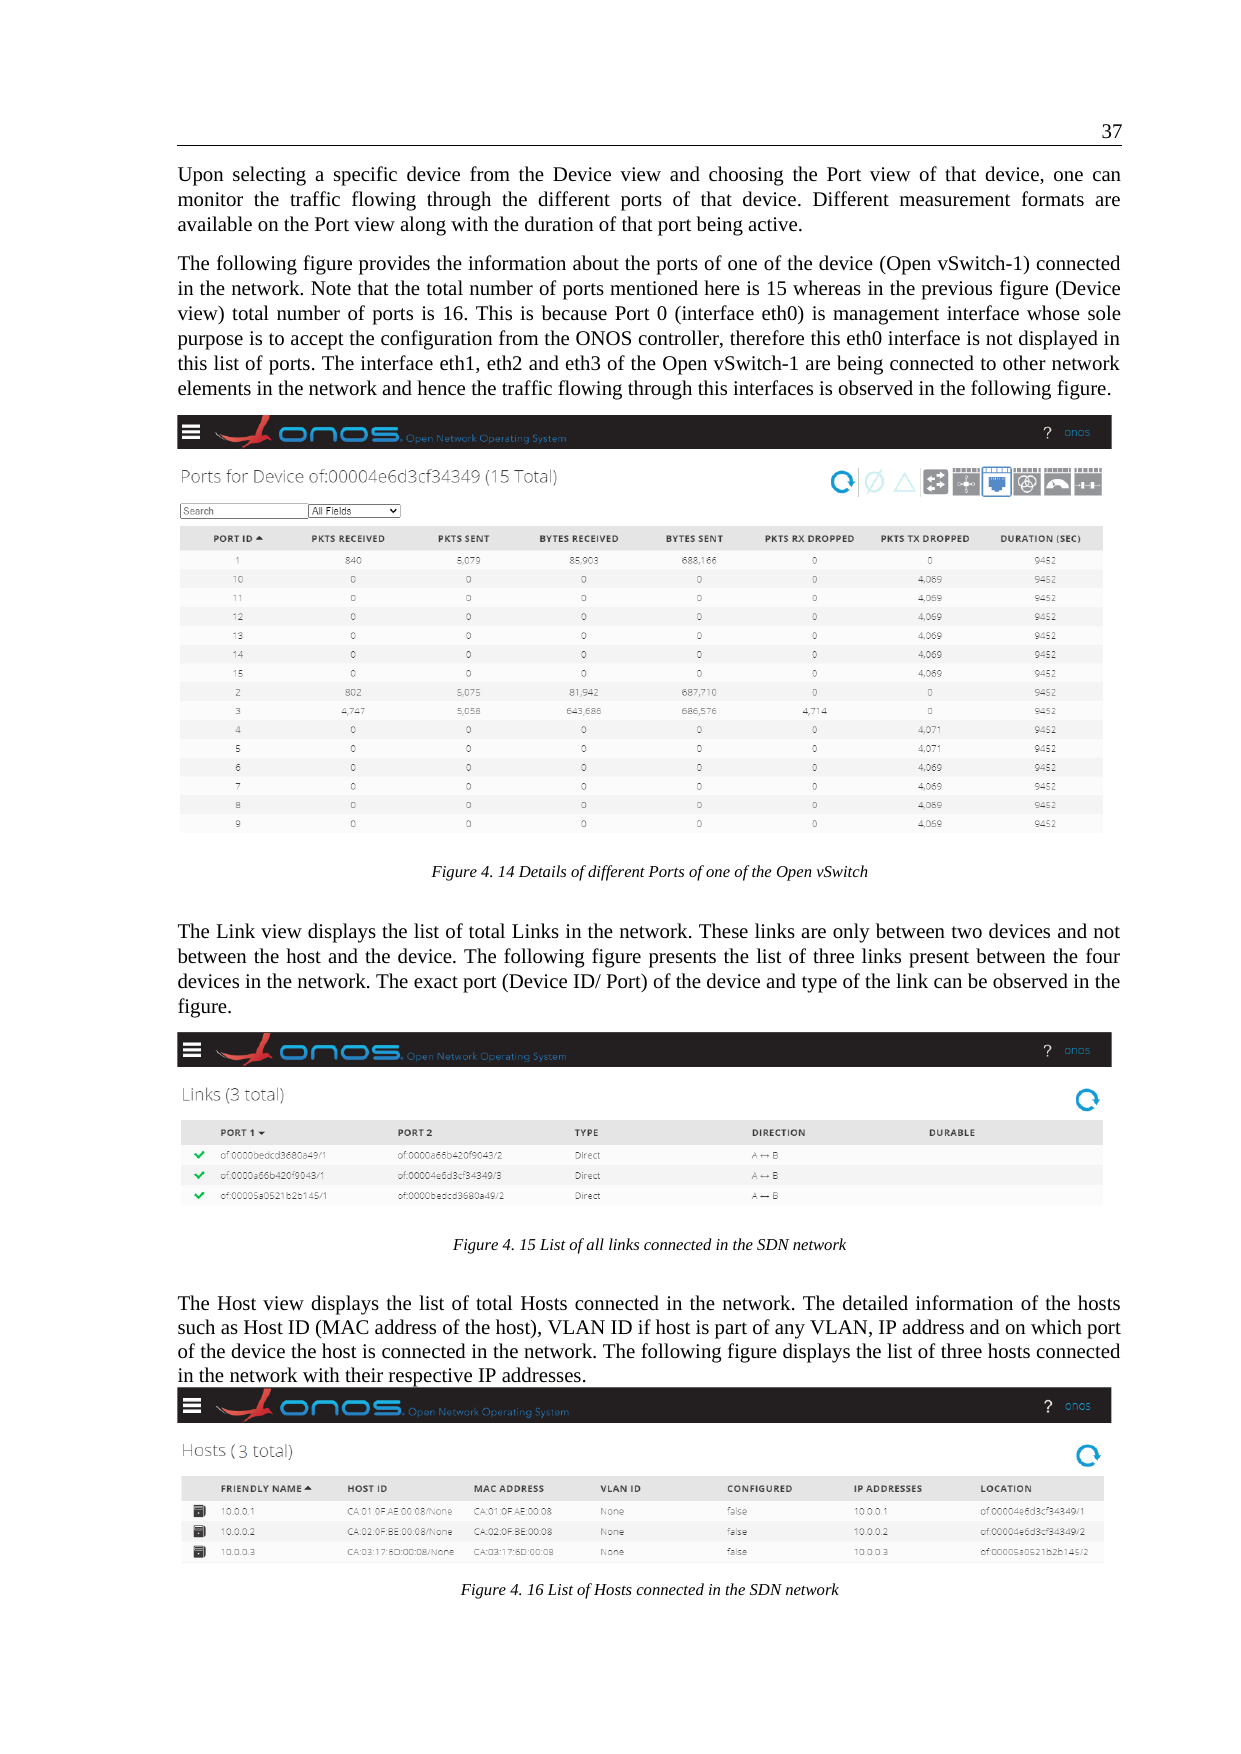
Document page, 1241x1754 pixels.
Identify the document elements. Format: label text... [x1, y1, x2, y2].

text The Host view displays the list of total Hosts connected in the network. The detailed information of the hosts such as Host ID (MAC address of the host), VLAN ID if host is part of any VLAN, IP address and on which port of the device the host is connected in the network. The following figure displays the list of three hosts connected in the network with their respective IP addresses. [177, 1291, 1122, 1387]
text The Link view displays the list of total Links in the network. These links are only between two devices and not between the host and the device. The following figure presents the list of three links present between the four devices in the network. The exact port (Device ID/ Port) of the device and type of the link can be observed in the figure. [177, 918, 1122, 1018]
text Figure 4. 15 List of all links connected in the SDN network [177, 1234, 1122, 1254]
text Figure 4. 14 Details of different Ports of one of the Open vSwitch [177, 862, 1122, 881]
picture [177, 1387, 1112, 1563]
picture [177, 1032, 1112, 1218]
text Figure 4. 16 List of Hosts connected in the SDN network [177, 1579, 1122, 1598]
text Upon selecting a specific device from the Device view and choosing the Port view of that device, one can monitor the traffic flowing through the different ports of that device. Different measurement formats are available on the Port view along with the duration of that port being active. [177, 161, 1122, 236]
text The following figure provides the information about the ports of one of the device (Open vSwitch-1) connected in the network. Note that the total number of ports mentioned here is 15 whereas in the previous figure (Device view) total number of ports is 16. This is because Port 0 (interface eth0) is management interface whose sole purpose is to accept the configuration from the ONOS controller, therefore this eth0 interface is not displayed in this list of ports. The interface eth1, eth2 and eth3 of the Open vSwitch-1 are being connected to other network elements in the network and hence the traffic flowing through this interfaces is observed in the following figure. [177, 250, 1122, 400]
picture [177, 415, 1112, 846]
